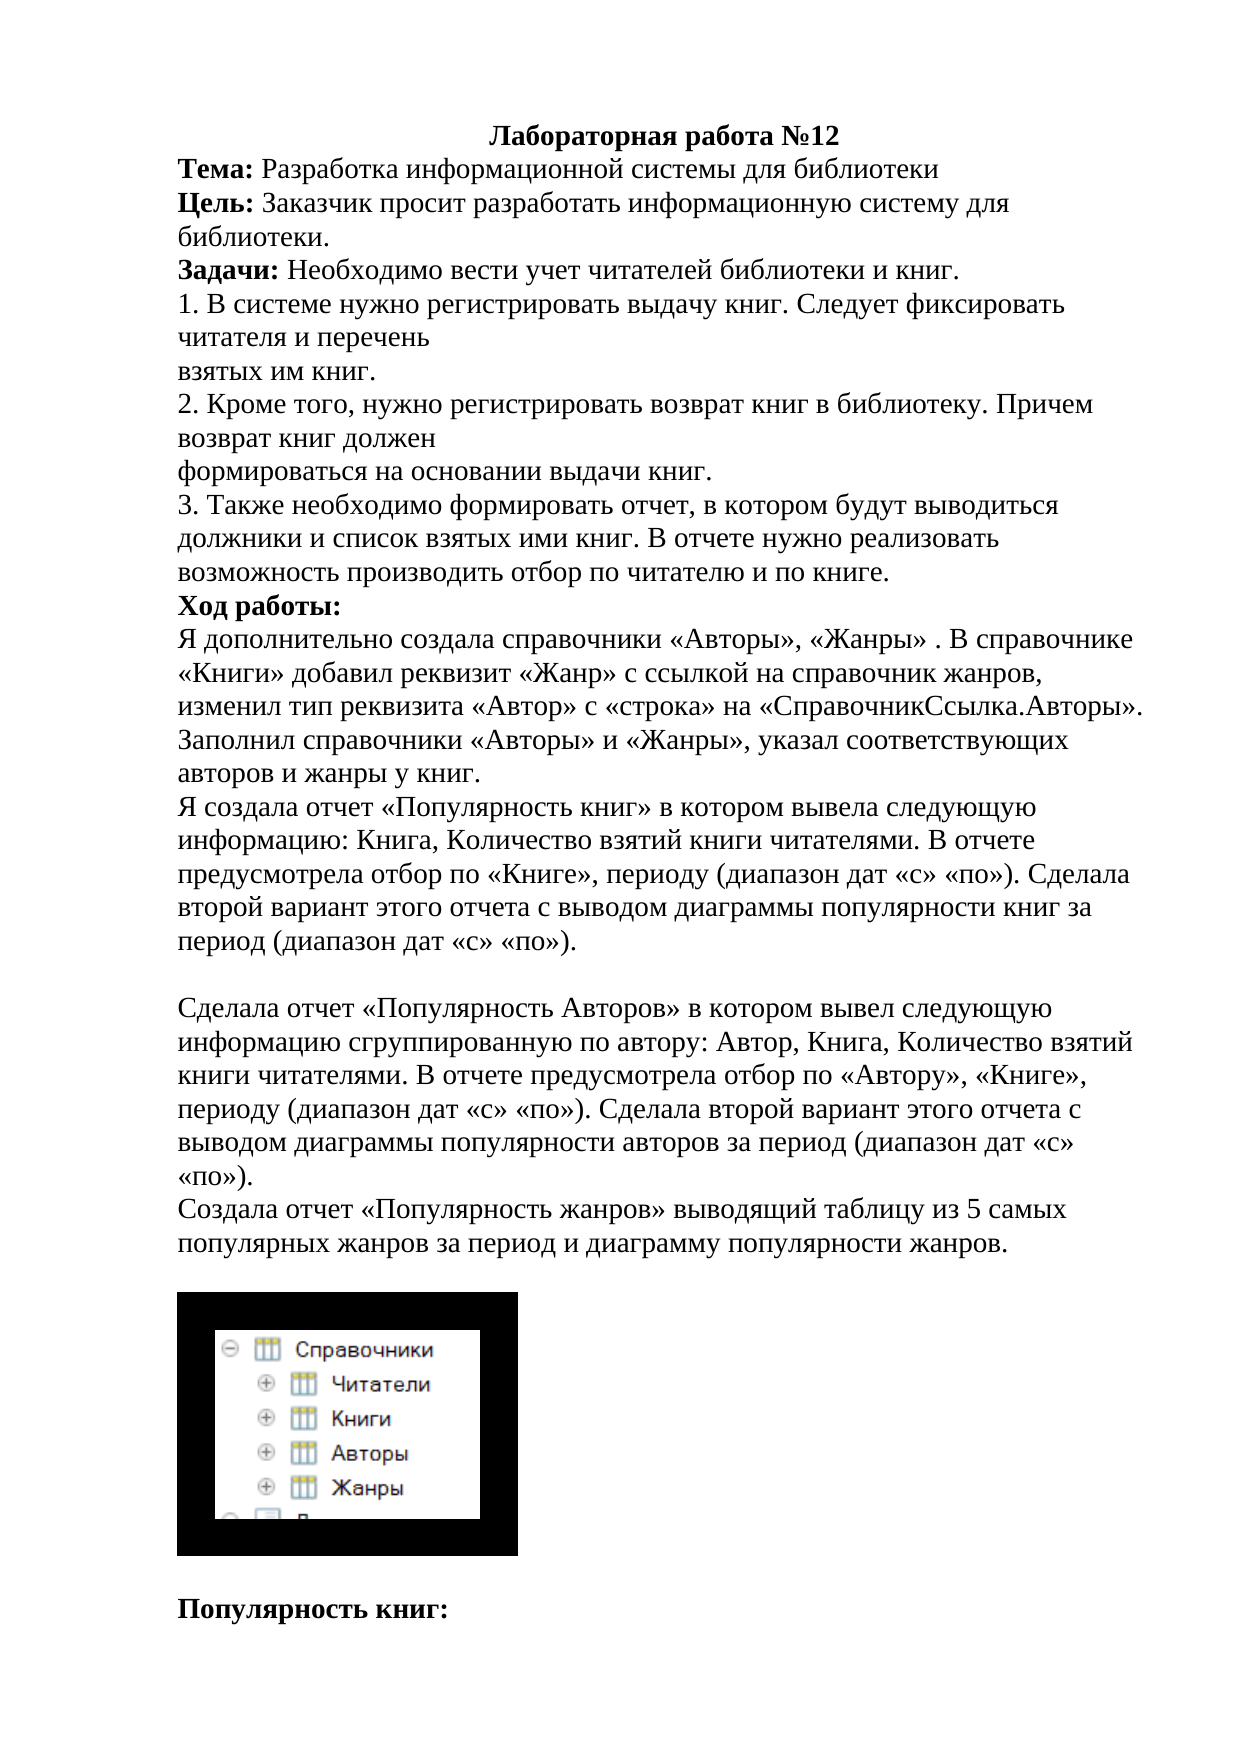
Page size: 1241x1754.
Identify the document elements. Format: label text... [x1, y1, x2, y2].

text Цель: Заказчик просит разработать информационную систему для библиотеки. [177, 185, 1152, 252]
text 3. Также необходимо формировать отчет, в котором будут выводиться должники и список взятых ими книг. В отчете нужно реализовать возможность производить отбор по читателю и по книге. [177, 487, 1152, 588]
text Создала отчет «Популярность жанров» выводящий таблицу из 5 самых популярных жанров за период и диаграмму популярности жанров. [177, 1191, 1152, 1258]
text Ход работы: [177, 588, 1152, 621]
text Популярность книг: [177, 1591, 1152, 1625]
text Я создала отчет «Популярность книг» в котором вывела следующую информацию: Книга, Количество взятий книги читателями. В отчете предусмотрела отбор по «Книге», периоду (диапазон дат «с» «по»). Сделала второй вариант этого отчета с выводом диаграммы популярности книг за период (диапазон дат «с» «по»). [177, 789, 1152, 957]
text 2. Кроме того, нужно регистрировать возврат книг в библиотеку. Причем возврат книг должен [177, 386, 1152, 453]
text взятых им книг. [177, 353, 1152, 386]
text 1. В системе нужно регистрировать выдачу книг. Следует фиксировать читателя и перечень [177, 286, 1152, 353]
text Лабораторная работа №12 [177, 118, 1152, 152]
text формироваться на основании выдачи книг. [177, 453, 1152, 487]
picture [215, 1330, 480, 1519]
text Тема: Разработка информационной системы для библиотеки [177, 152, 1152, 185]
text Сделала отчет «Популярность Авторов» в котором вывел следующую информацию сгруппированную по автору: Автор, Книга, Количество взятий книги читателями. В отчете предусмотрела отбор по «Автору», «Книге», периоду (диапазон дат «с» «по»). Сделала второй вариант этого отчета с выводом диаграммы популярности авторов за период (диапазон дат «с» «по»). [177, 990, 1152, 1191]
text Задачи: Необходимо вести учет читателей библиотеки и книг. [177, 252, 1152, 286]
text Я дополнительно создала справочники «Авторы», «Жанры» . В справочнике «Книги» добавил реквизит «Жанр» с ссылкой на справочник жанров, изменил тип реквизита «Автор» с «строка» на «СправочникСсылка.Авторы». Заполнил справочники «Авторы» и «Жанры», указал соответствующих авторов и жанры у книг. [177, 621, 1152, 789]
